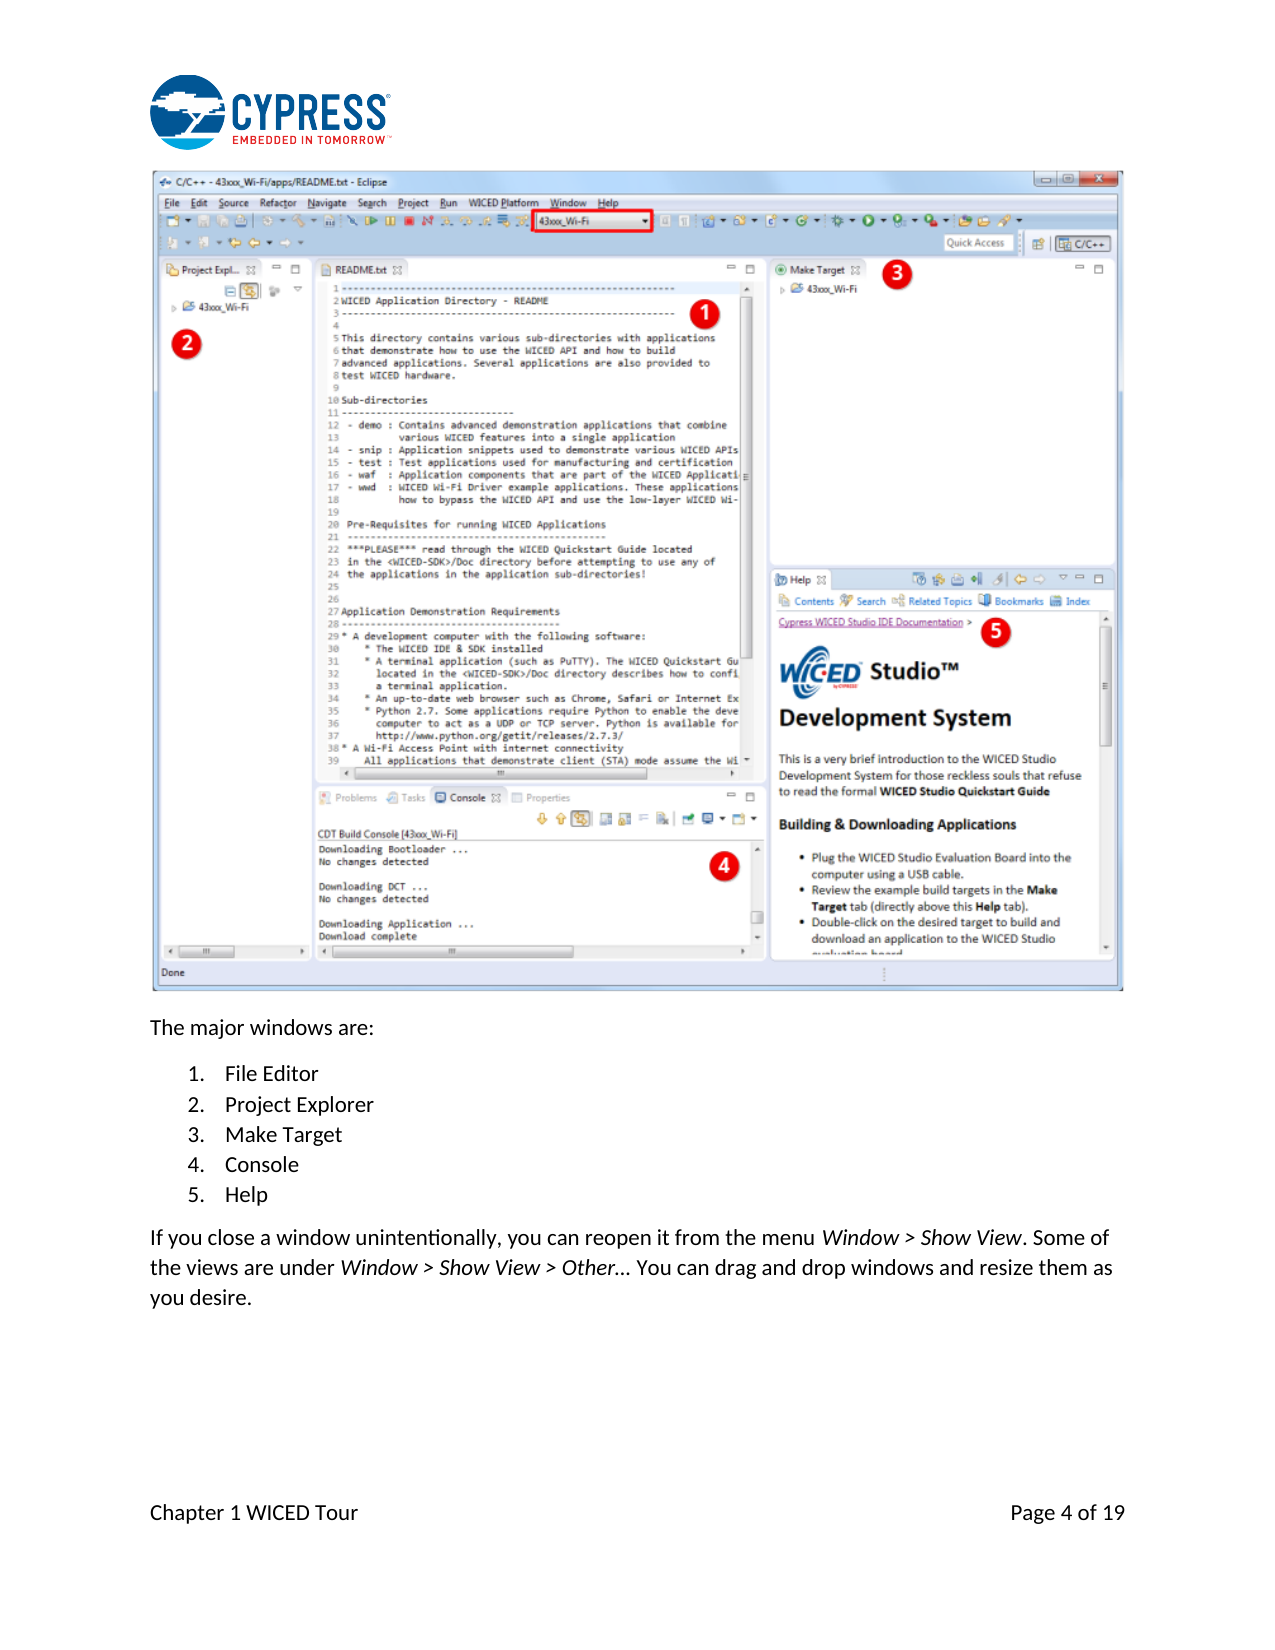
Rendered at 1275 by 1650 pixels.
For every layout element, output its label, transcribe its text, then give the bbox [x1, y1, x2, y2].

list Project Explorer [187, 1090, 1125, 1118]
list Help [187, 1180, 1125, 1208]
list Console [187, 1150, 1125, 1178]
list File Editor [187, 1059, 1125, 1087]
picture [150, 75, 392, 150]
text If you close a window unintentionally, you can reopen it from the menu Window > Show View. Some of the views are under Window > Show View > Other… You can drag and drop windows and resize them as you desire. [150, 1223, 1125, 1311]
list Make Target [187, 1120, 1125, 1148]
text The major windows are: [150, 1013, 1125, 1041]
